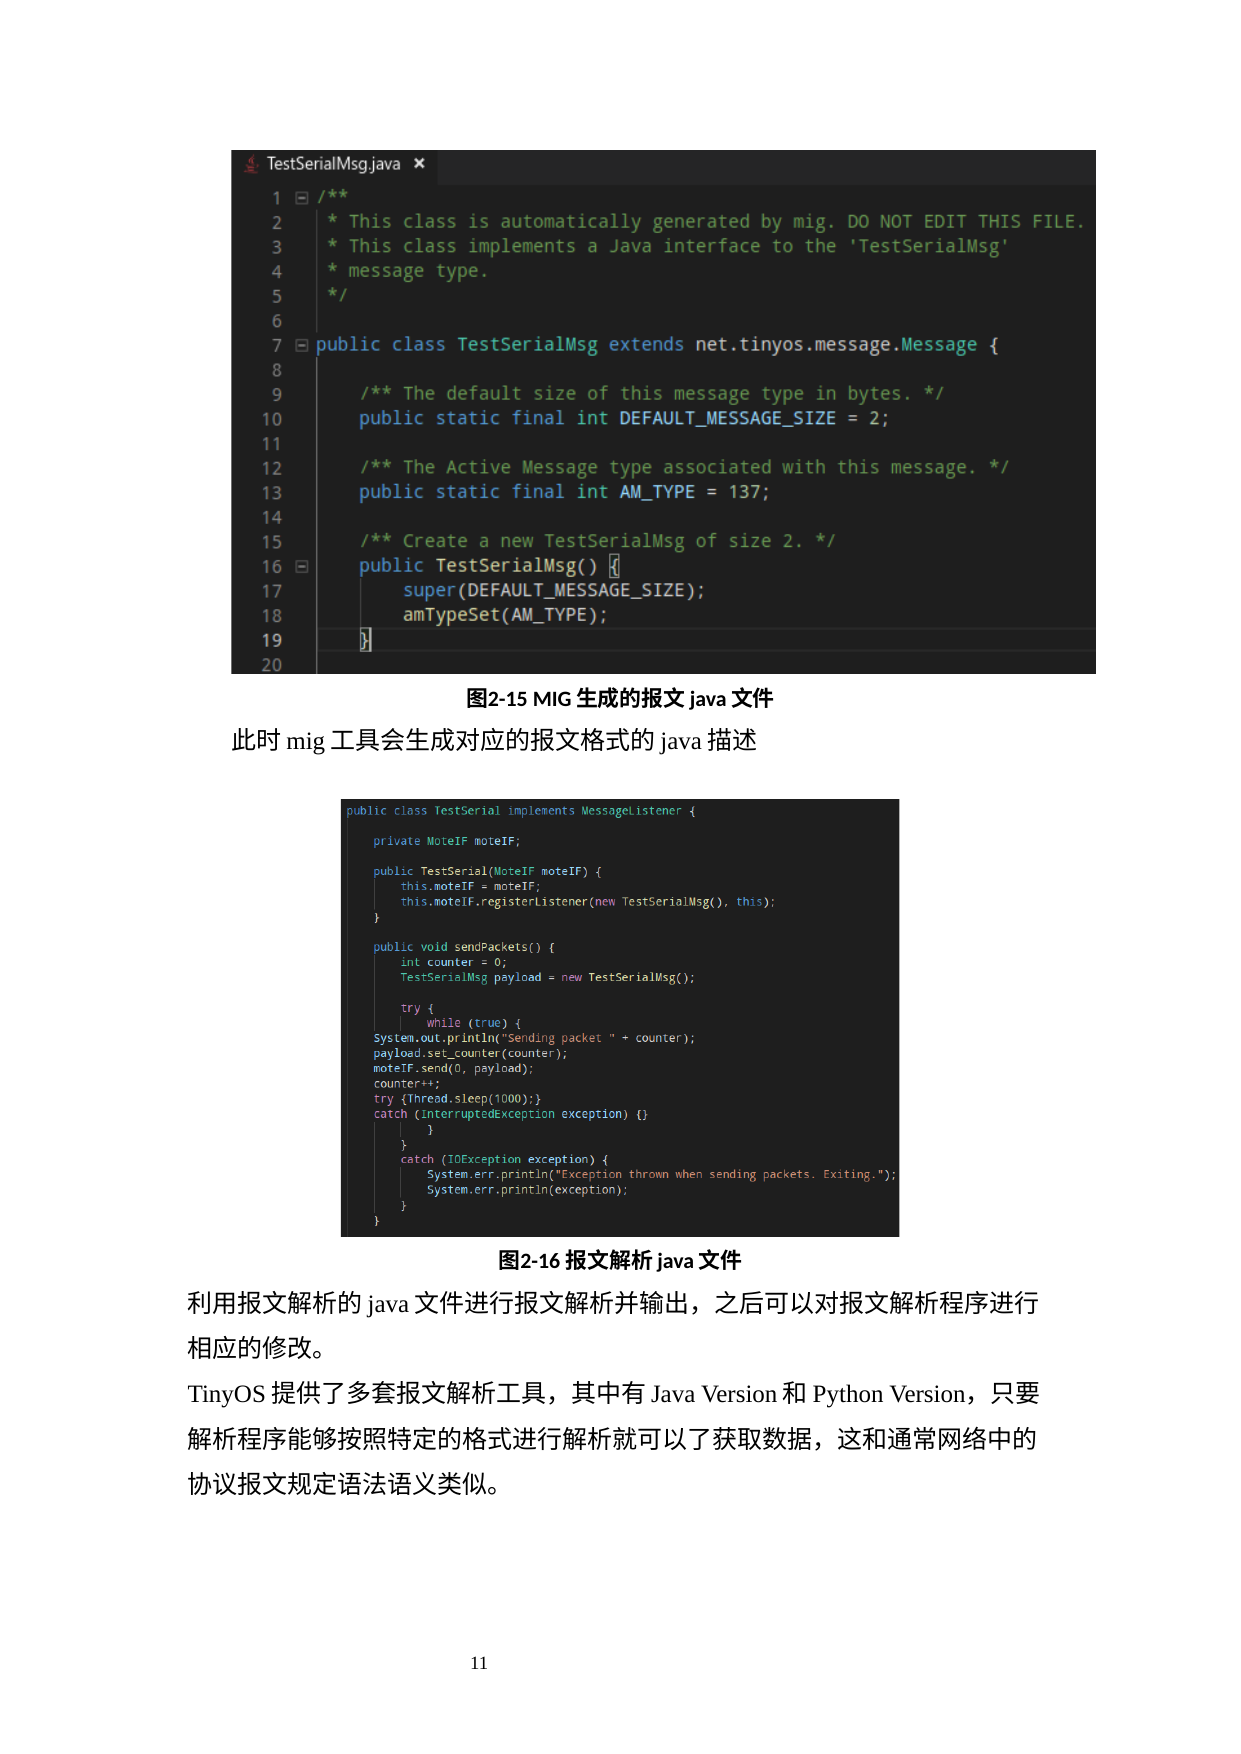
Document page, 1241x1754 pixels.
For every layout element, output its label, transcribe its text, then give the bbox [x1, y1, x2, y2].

picture [231, 150, 1096, 674]
text TinyOS提供了多套报文解析工具，其中有Java Version和Python Version，只要解析程序能够按照特定的格式进行解析就可以了获取数据，这和通常网络中的协议报文规定语法语义类似。 [187, 1374, 1053, 1501]
text 利用报文解析的java文件进行报文解析并输出，之后可以对报文解析程序进行相应的修改。 [187, 1283, 1053, 1365]
list 此时mig工具会生成对应的报文格式的java描述 [231, 721, 1053, 757]
picture [340, 799, 900, 1237]
